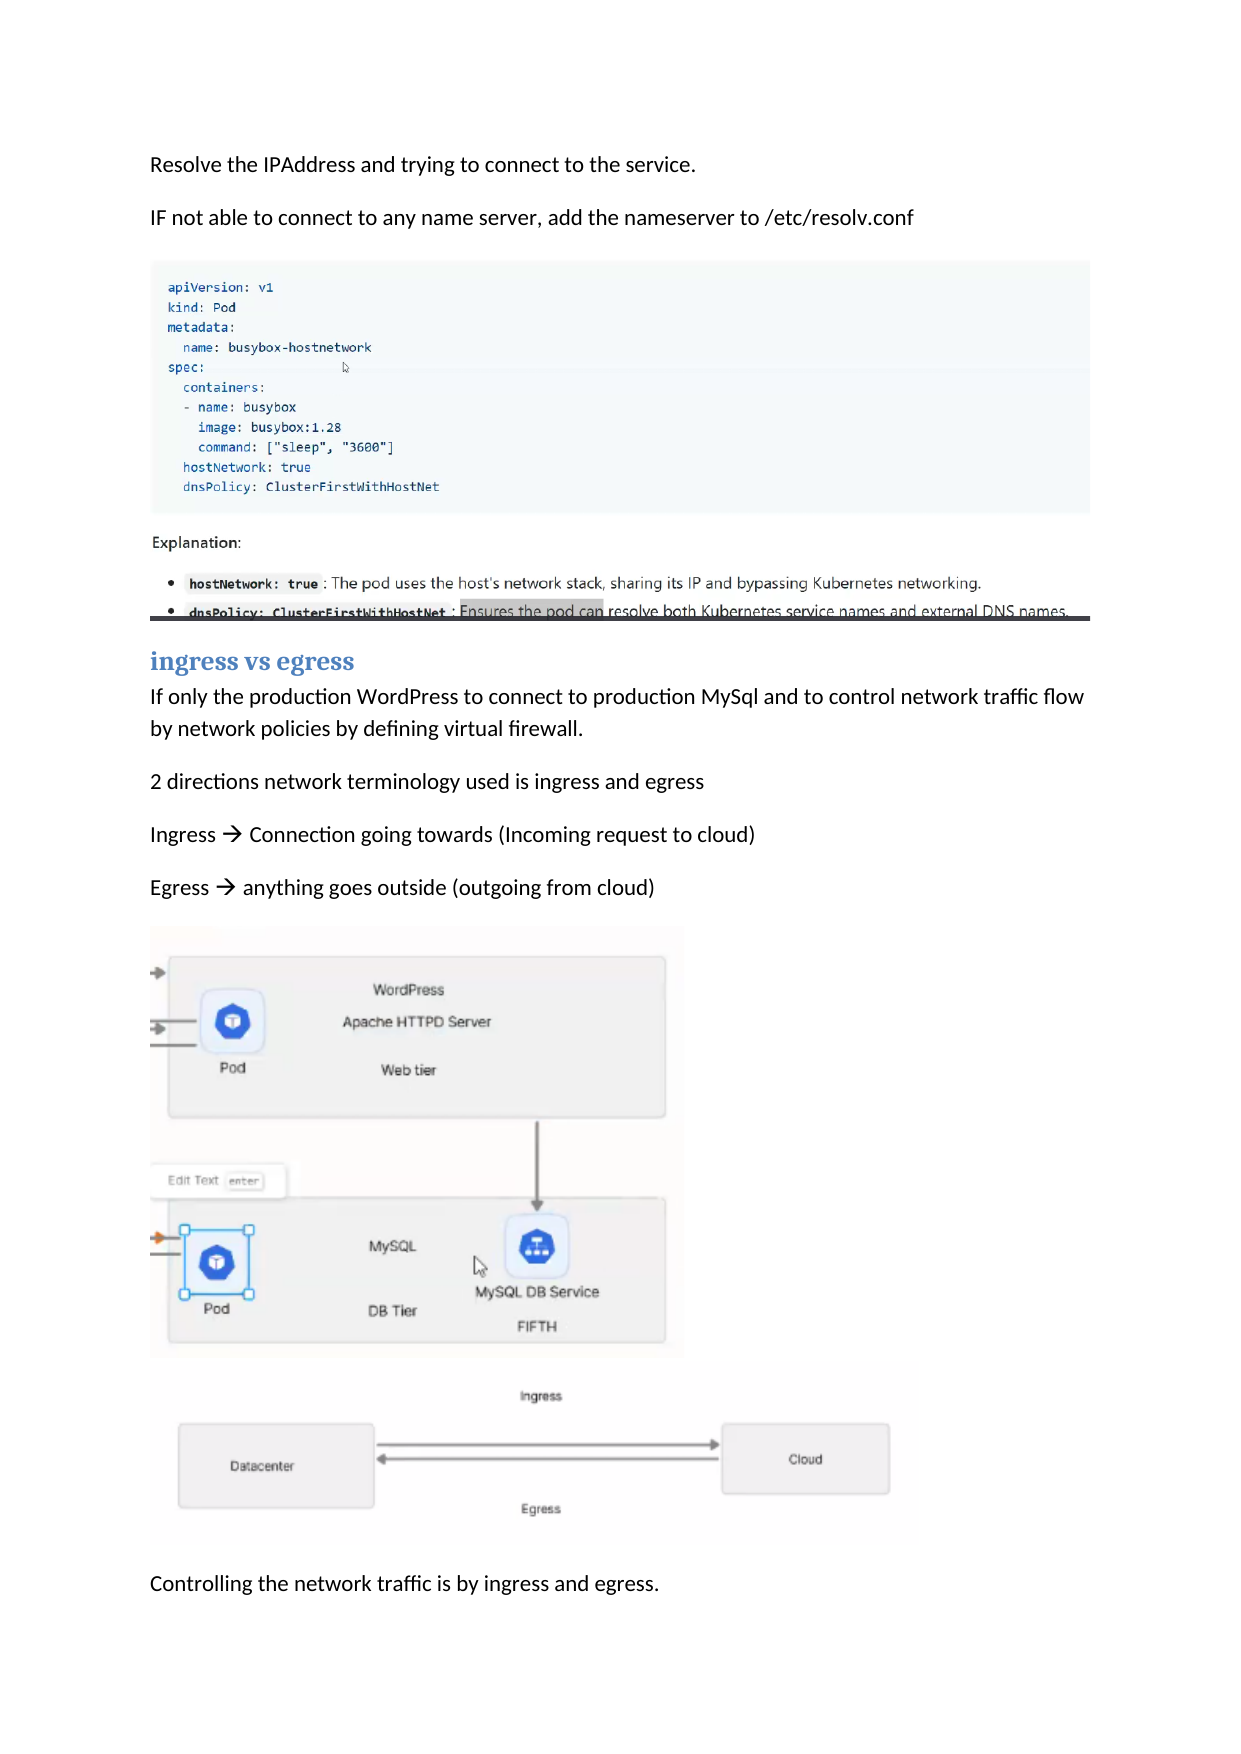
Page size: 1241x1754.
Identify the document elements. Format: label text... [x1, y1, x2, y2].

subtitle ingress vs egress [150, 646, 1090, 677]
picture [150, 256, 1091, 621]
text 2 directions network terminology used is ingress and egress [150, 767, 1090, 795]
text Resolve the IPAddress and trying to connect to the service. [150, 150, 1090, 178]
picture [150, 1361, 919, 1545]
picture [150, 926, 685, 1358]
text Ingress Connection going towards (Incoming request to cloud) [150, 820, 1090, 848]
text Egress anything goes outside (outgoing from cloud) [150, 873, 1090, 901]
text If only the production WordPress to connect to production MySql and to control network traffic flow by network policies by defining virtual firewall. [150, 682, 1090, 742]
text IF not able to connect to any name server, add the nameserver to /etc/resolv.conf [150, 203, 1090, 231]
text Controlling the network traffic is by ingress and egress. [150, 1569, 1090, 1597]
